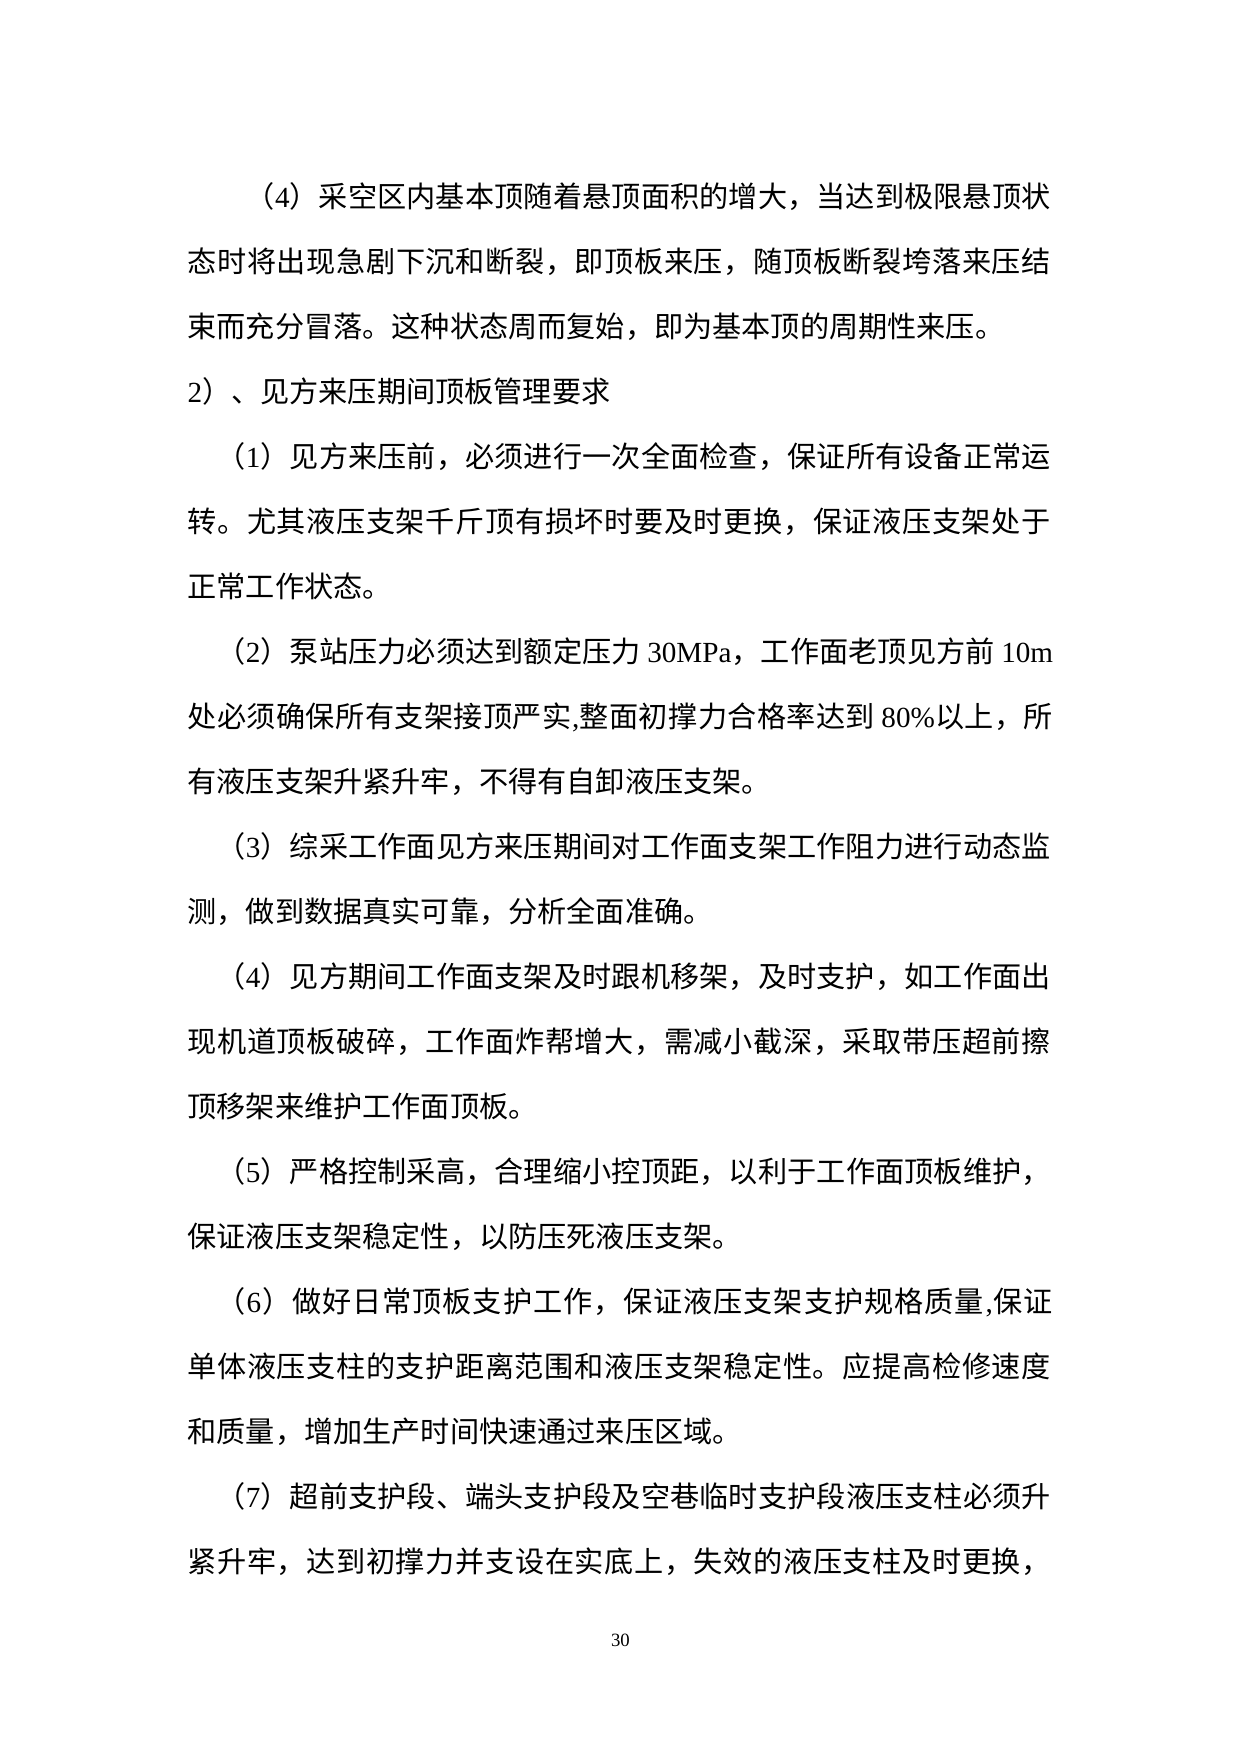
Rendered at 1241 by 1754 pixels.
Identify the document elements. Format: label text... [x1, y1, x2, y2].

text （2）泵站压力必须达到额定压力30MPa，工作面老顶见方前10m处必须确保所有支架接顶严实,整面初撑力合格率达到80%以上，所有液压支架升紧升牢，不得有自卸液压支架。 [187, 617, 1053, 812]
text （1）见方来压前，必须进行一次全面检查，保证所有设备正常运转。尤其液压支架千斤顶有损坏时要及时更换，保证液压支架处于正常工作状态。 [187, 422, 1053, 617]
text （4）采空区内基本顶随着悬顶面积的增大，当达到极限悬顶状态时将出现急剧下沉和断裂，即顶板来压，随顶板断裂垮落来压结束而充分冒落。这种状态周而复始，即为基本顶的周期性来压。 [187, 162, 1053, 357]
text （6）做好日常顶板支护工作，保证液压支架支护规格质量,保证单体液压支柱的支护距离范围和液压支架稳定性。应提高检修速度和质量，增加生产时间快速通过来压区域。 [187, 1267, 1053, 1462]
text （3）综采工作面见方来压期间对工作面支架工作阻力进行动态监测，做到数据真实可靠，分析全面准确。 [187, 812, 1053, 942]
text （4）见方期间工作面支架及时跟机移架，及时支护，如工作面出现机道顶板破碎，工作面炸帮增大，需减小截深，采取带压超前擦顶移架来维护工作面顶板。 [187, 942, 1053, 1137]
text 2）、见方来压期间顶板管理要求 [187, 357, 1053, 422]
text （5）严格控制采高，合理缩小控顶距，以利于工作面顶板维护，保证液压支架稳定性，以防压死液压支架。 [187, 1137, 1053, 1267]
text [187, 1462, 1053, 1592]
